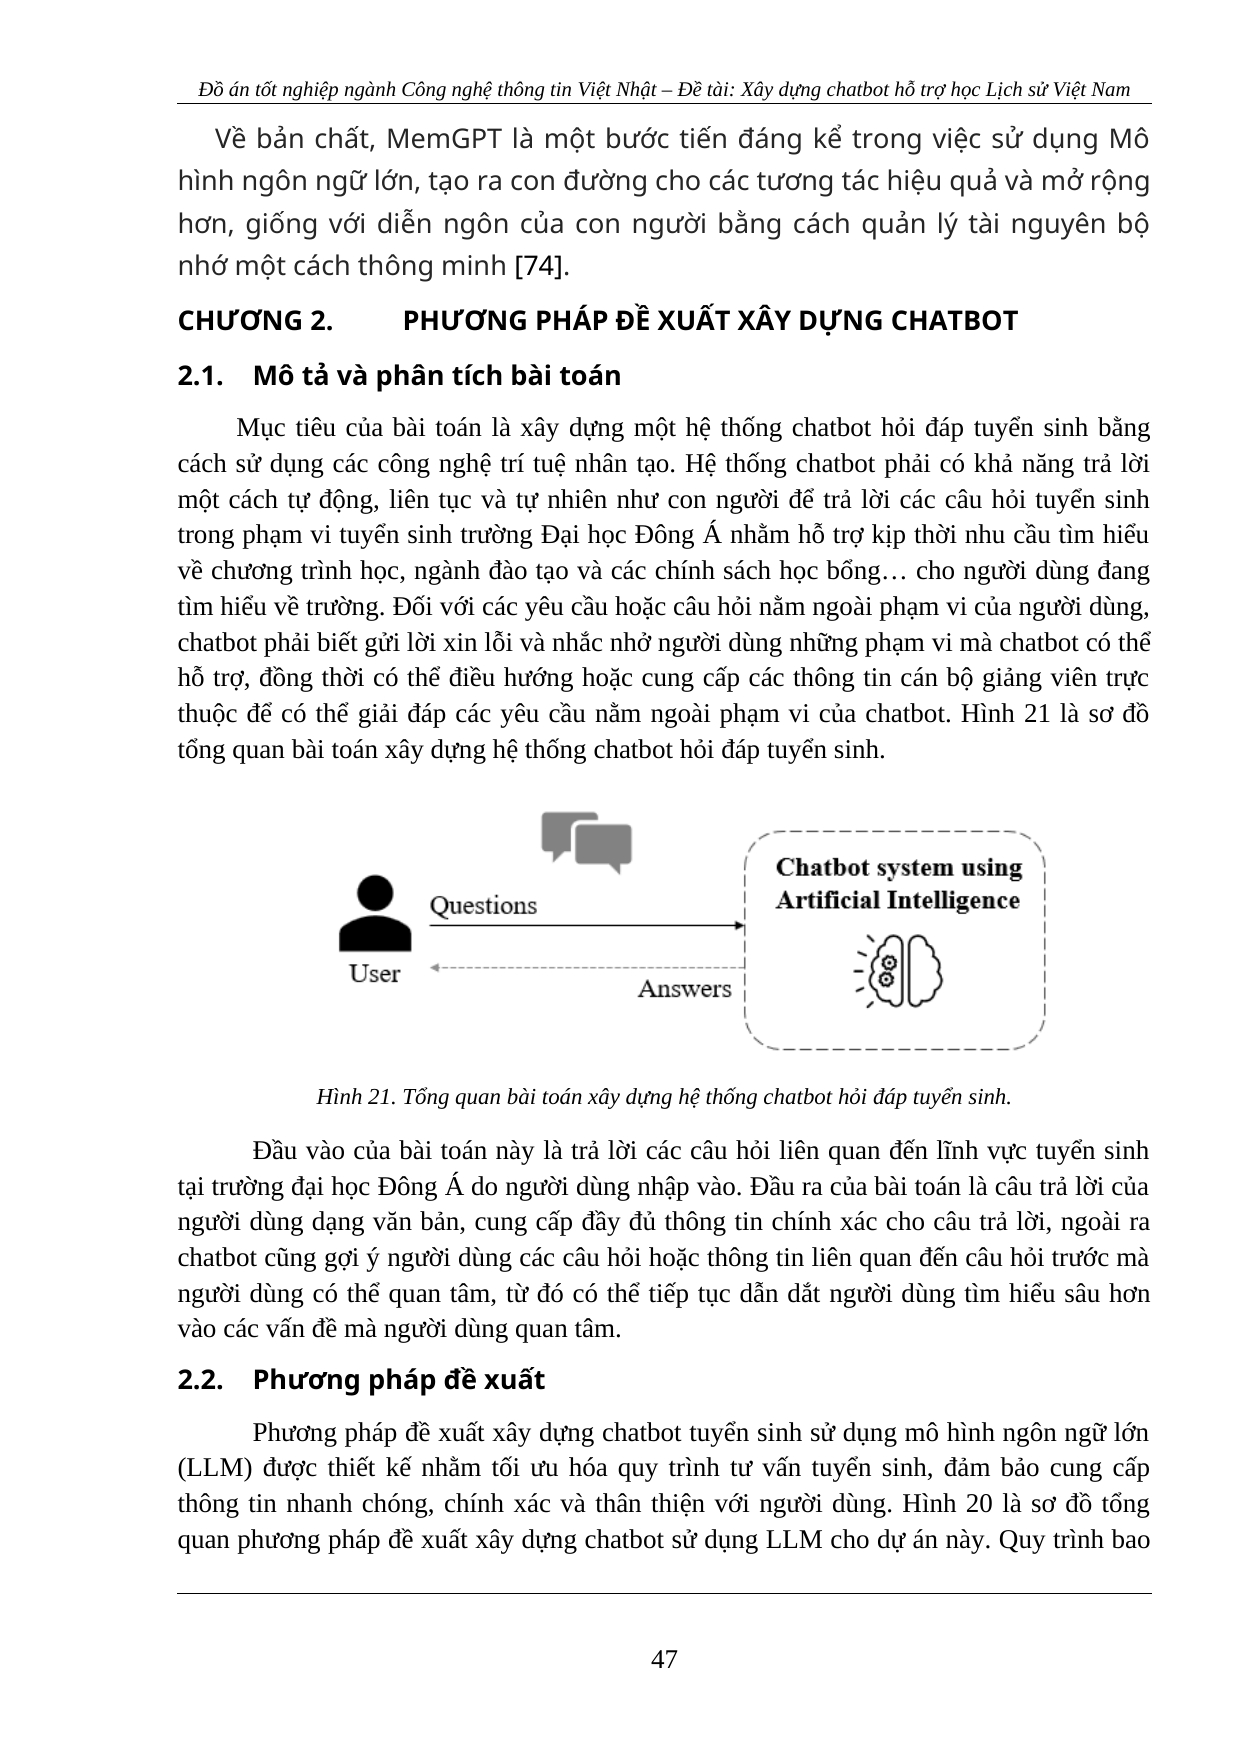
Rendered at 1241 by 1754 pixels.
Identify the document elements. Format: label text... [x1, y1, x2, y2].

text Đầu vào của bài toán này là trả lời các câu hỏi liên quan đến lĩnh vực tuyển sinh tại trường đại học Đông Á do người dùng nhập vào. Đầu ra của bài toán là câu trả lời của người dùng dạng văn bản, cung cấp đầy đủ thông tin chính xác cho câu trả lời, ngoài ra chatbot cũng gợi ý người dùng các câu hỏi hoặc thông tin liên quan đến câu hỏi trước mà người dùng có thể quan tâm, từ đó có thể tiếp tục dẫn dắt người dùng tìm hiểu sâu hơn vào các vấn đề mà người dùng quan tâm. [177, 1134, 1152, 1344]
text Về bản chất, MemGPT là một bước tiến đáng kể trong việc sử dụng Mô hình ngôn ngữ lớn, tạo ra con đường cho các tương tác hiệu quả và mở rộng hơn, giống với diễn ngôn của con người bằng cách quản lý tài nguyên bộ nhớ một cách thông minh . [177, 119, 1152, 283]
text Hình 21. Tổng quan bài toán xây dựng hệ thống chatbot hỏi đáp tuyển sinh. [177, 1083, 1152, 1109]
subtitle Phương pháp đề xuất [177, 1361, 1152, 1398]
subtitle PHƯƠNG PHÁP ĐỀ XUẤT XÂY DỰNG CHATBOT [177, 302, 1152, 338]
subtitle Mô tả và phân tích bài toán [177, 356, 1152, 393]
text Mục tiêu của bài toán là xây dựng một hệ thống chatbot hỏi đáp tuyển sinh bằng cách sử dụng các công nghệ trí tuệ nhân tạo. Hệ thống chatbot phải có khả năng trả lời một cách tự động, liên tục và tự nhiên như con người để trả lời các câu hỏi tuyển sinh trong phạm vi tuyển sinh trường Đại học Đông Á nhằm hỗ trợ kịp thời nhu cầu tìm hiểu về chương trình học, ngành đào tạo và các chính sách học bổng… cho người dùng đang tìm hiểu về trường. Đối với các yêu cầu hoặc câu hỏi nằm ngoài phạm vi của người dùng, chatbot phải biết gửi lời xin lỗi và nhắc nhở người dùng những phạm vi mà chatbot có thể hỗ trợ, đồng thời có thể điều hướng hoặc cung cấp các thông tin cán bộ giảng viên trực thuộc để có thể giải đáp các yêu cầu nằm ngoài phạm vi của chatbot. Hình 21 là sơ đồ tổng quan bài toán xây dựng hệ thống chatbot hỏi đáp tuyển sinh. [177, 411, 1152, 764]
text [177, 1416, 1152, 1554]
